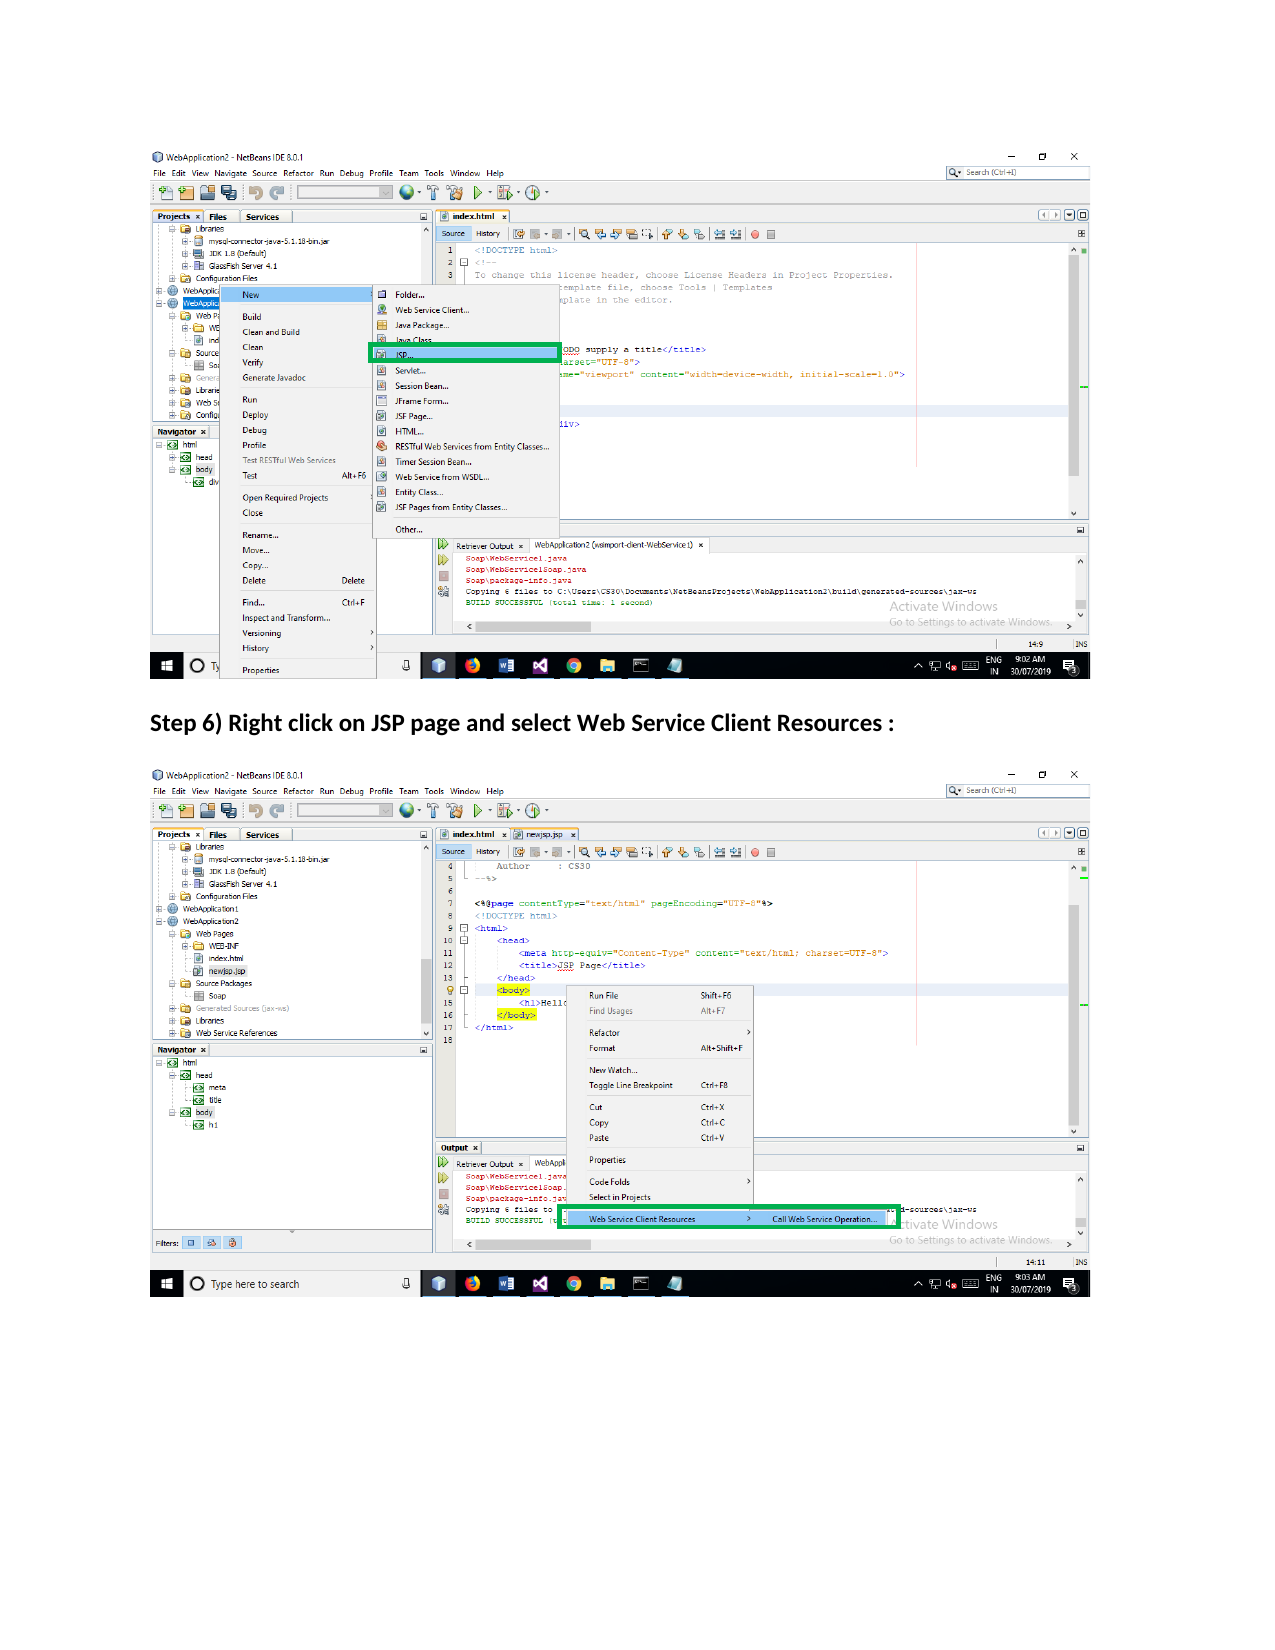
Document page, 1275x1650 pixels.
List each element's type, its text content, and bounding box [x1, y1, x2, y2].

picture [150, 150, 1091, 679]
picture [150, 767, 1091, 1297]
text Step 6) Right click on JSP page and select Web Service Client Resources : [150, 707, 1125, 737]
